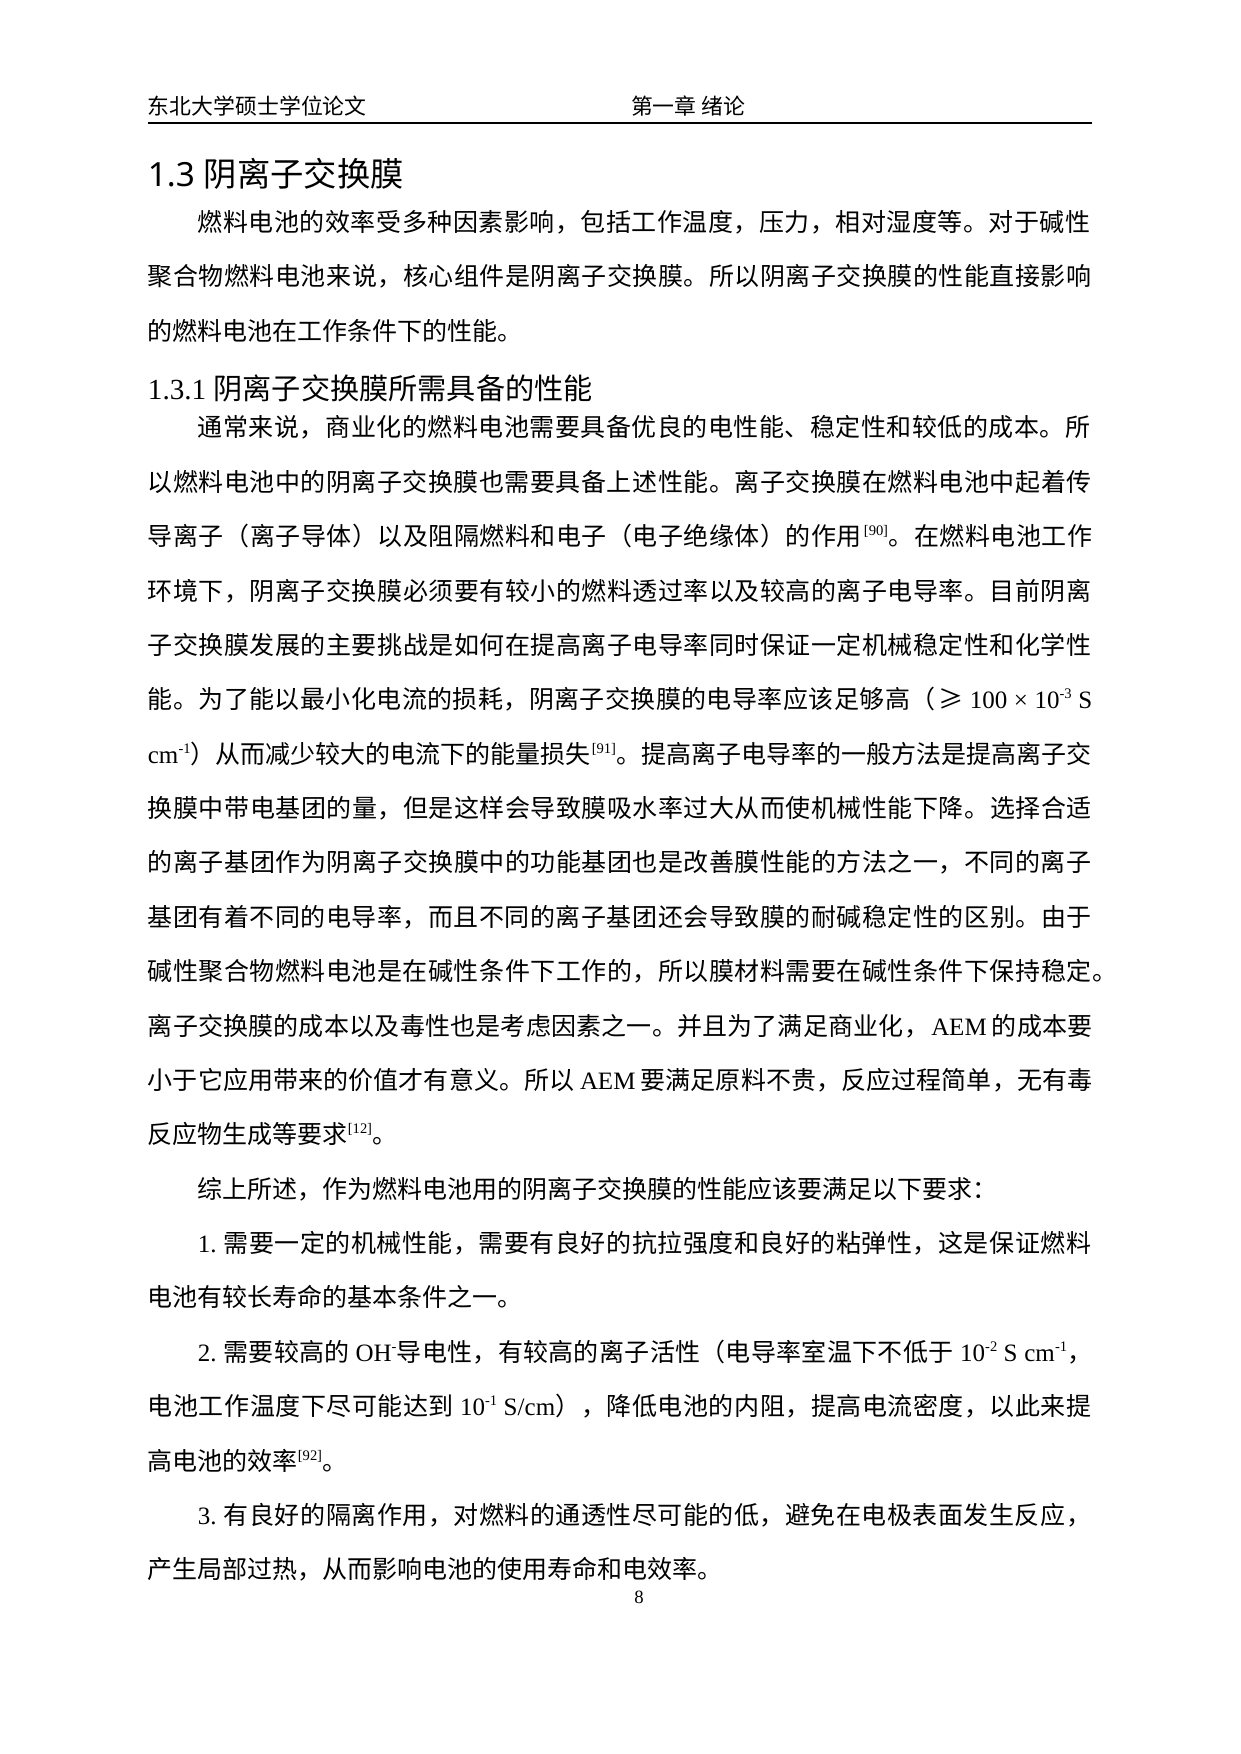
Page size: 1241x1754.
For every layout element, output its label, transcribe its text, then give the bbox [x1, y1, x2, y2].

text 通常来说，商业化的燃料电池需要具备优良的电性能、稳定性和较低的成本。所以燃料电池中的阴离子交换膜也需要具备上述性能。离子交换膜在燃料电池中起着传导离子（离子导体）以及阻隔燃料和电子（电子绝缘体）的作用[90]。在燃料电池工作环境下，阴离子交换膜必须要有较小的燃料透过率以及较高的离子电导率。目前阴离子交换膜发展的主要挑战是如何在提高离子电导率同时保证一定机械稳定性和化学性能。为了能以最小化电流的损耗，阴离子交换膜的电导率应该足够高（≥ 100 × 10-3 S cm-1）从而减少较大的电流下的能量损失[91]。提高离子电导率的一般方法是提高离子交换膜中带电基团的量，但是这样会导致膜吸水率过大从而使机械性能下降。选择合适的离子基团作为阴离子交换膜中的功能基团也是改善膜性能的方法之一，不同的离子基团有着不同的电导率，而且不同的离子基团还会导致膜的耐碱稳定性的区别。由于碱性聚合物燃料电池是在碱性条件下工作的，所以膜材料需要在碱性条件下保持稳定。离子交换膜的成本以及毒性也是考虑因素之一。并且为了满足商业化，AEM的成本要小于它应用带来的价值才有意义。所以AEM要满足原料不贵，反应过程简单，无有毒反应物生成等要求[12]。 [148, 408, 1092, 1151]
subtitle 1.3 阴离子交换膜 [148, 148, 1092, 196]
text 2. 需要较高的OH-导电性，有较高的离子活性（电导率室温下不低于10-2 S cm-1，电池工作温度下尽可能达到10-1 S/cm），降低电池的内阻，提高电流密度，以此来提高电池的效率[92]。 [148, 1332, 1092, 1477]
text 3. 有良好的隔离作用，对燃料的通透性尽可能的低，避免在电极表面发生反应，产生局部过热，从而影响电池的使用寿命和电效率。 [148, 1495, 1092, 1586]
text 1. 需要一定的机械性能，需要有良好的抗拉强度和良好的粘弹性，这是保证燃料电池有较长寿命的基本条件之一。 [148, 1223, 1092, 1314]
text 燃料电池的效率受多种因素影响，包括工作温度，压力，相对湿度等。对于碱性聚合物燃料电池来说，核心组件是阴离子交换膜。所以阴离子交换膜的性能直接影响的燃料电池在工作条件下的性能。 [148, 202, 1092, 347]
subtitle 1.3.1 阴离子交换膜所需具备的性能 [148, 366, 1092, 408]
text 综上所述，作为燃料电池用的阴离子交换膜的性能应该要满足以下要求： [148, 1169, 1092, 1205]
